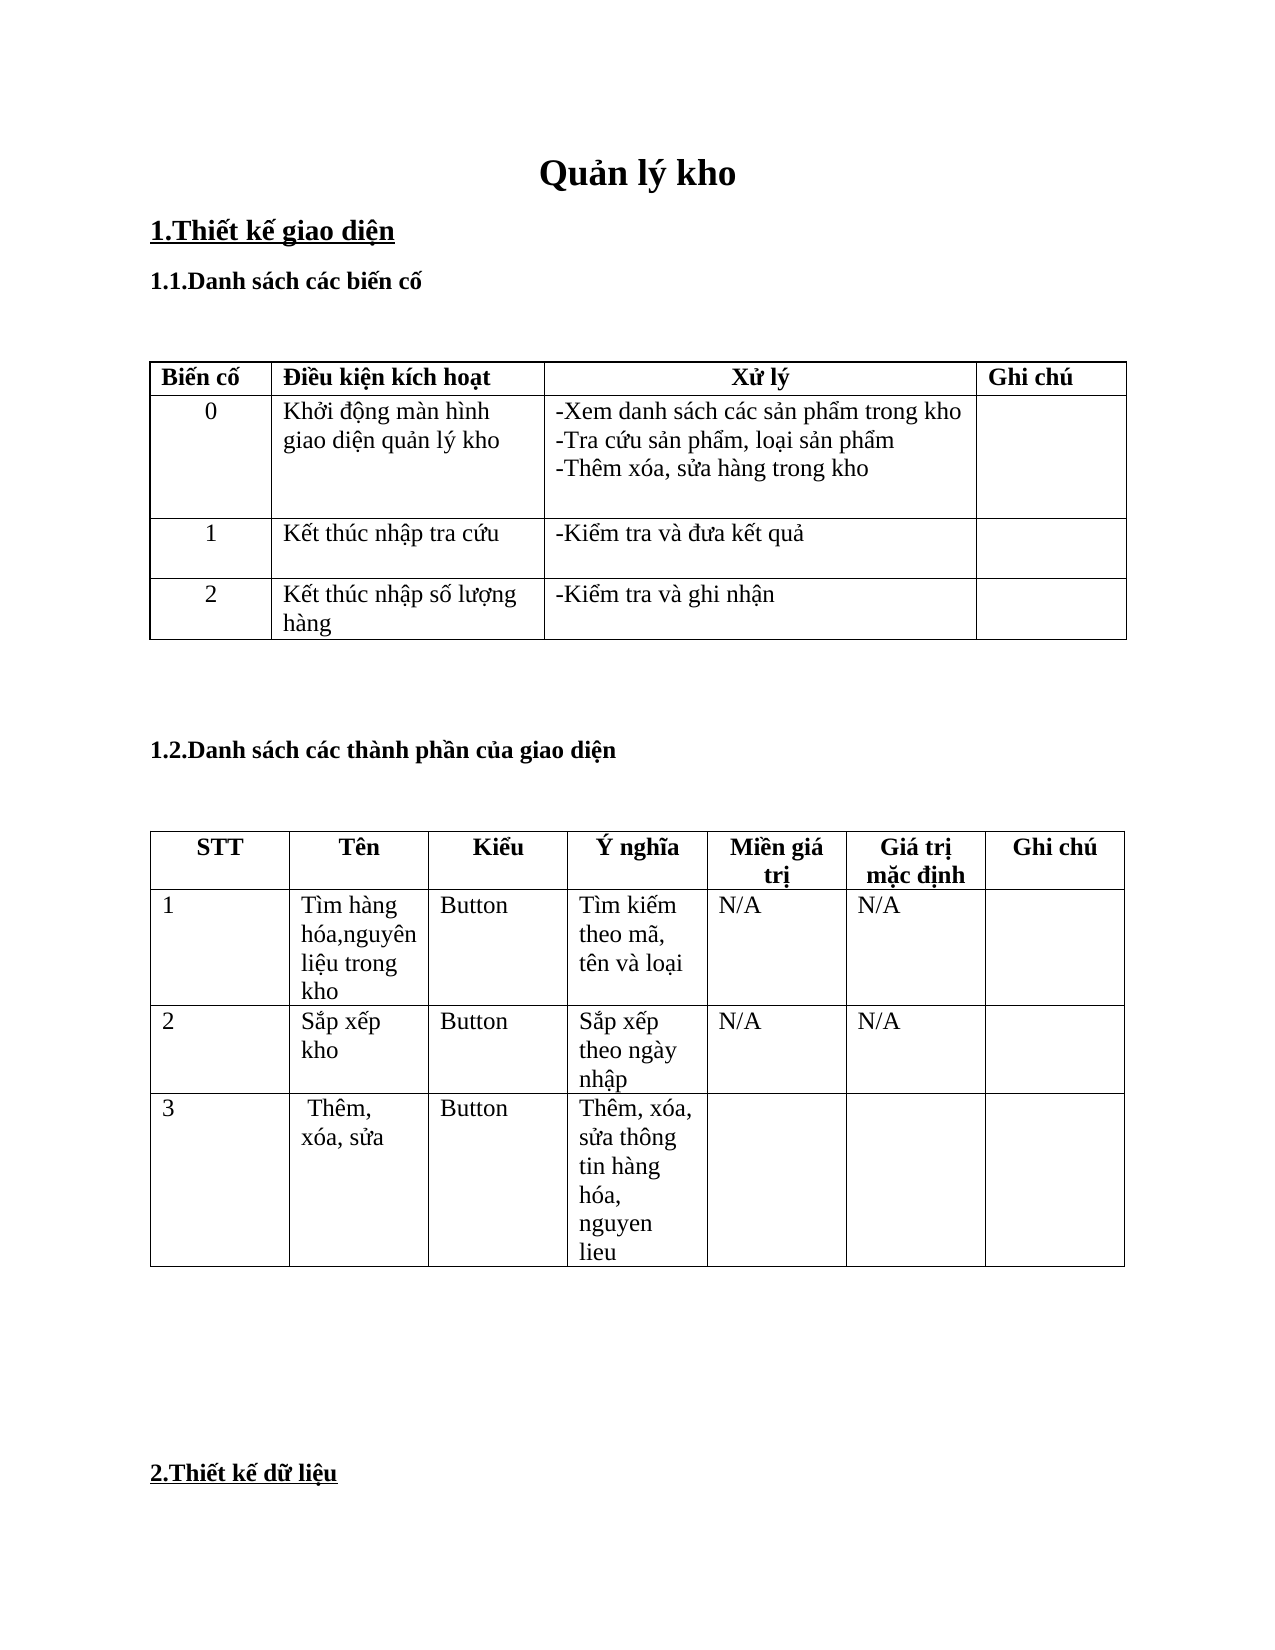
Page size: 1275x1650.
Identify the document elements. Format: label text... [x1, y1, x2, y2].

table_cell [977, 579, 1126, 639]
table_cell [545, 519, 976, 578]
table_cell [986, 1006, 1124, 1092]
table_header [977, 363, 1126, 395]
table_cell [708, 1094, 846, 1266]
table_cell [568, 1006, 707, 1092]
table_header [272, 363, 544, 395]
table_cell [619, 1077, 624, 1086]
text 1.Thiết kế giao diện [150, 213, 1125, 247]
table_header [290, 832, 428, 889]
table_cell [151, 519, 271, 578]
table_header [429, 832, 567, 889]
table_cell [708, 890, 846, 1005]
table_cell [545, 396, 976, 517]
text 2.Thiết kế dữ liệu [150, 1458, 1125, 1487]
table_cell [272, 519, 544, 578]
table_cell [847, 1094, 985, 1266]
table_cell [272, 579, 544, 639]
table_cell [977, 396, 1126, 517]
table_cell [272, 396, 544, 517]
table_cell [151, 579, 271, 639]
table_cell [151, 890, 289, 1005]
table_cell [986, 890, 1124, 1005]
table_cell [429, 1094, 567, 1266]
text 1.1.Danh sách các biến cố [150, 266, 1125, 295]
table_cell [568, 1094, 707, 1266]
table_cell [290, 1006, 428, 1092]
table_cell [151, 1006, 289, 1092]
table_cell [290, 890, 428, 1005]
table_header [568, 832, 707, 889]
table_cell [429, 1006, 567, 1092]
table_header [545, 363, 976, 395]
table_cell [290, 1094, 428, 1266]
text 1.2.Danh sách các thành phần của giao diện [150, 735, 1125, 764]
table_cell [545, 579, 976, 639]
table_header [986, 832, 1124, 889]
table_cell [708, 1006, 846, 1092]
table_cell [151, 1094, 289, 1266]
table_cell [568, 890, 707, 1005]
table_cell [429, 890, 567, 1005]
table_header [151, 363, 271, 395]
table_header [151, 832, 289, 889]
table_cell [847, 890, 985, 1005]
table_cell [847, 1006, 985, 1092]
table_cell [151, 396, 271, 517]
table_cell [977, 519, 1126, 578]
text Quản lý kho [150, 150, 1125, 193]
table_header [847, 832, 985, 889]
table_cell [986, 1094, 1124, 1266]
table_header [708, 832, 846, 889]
